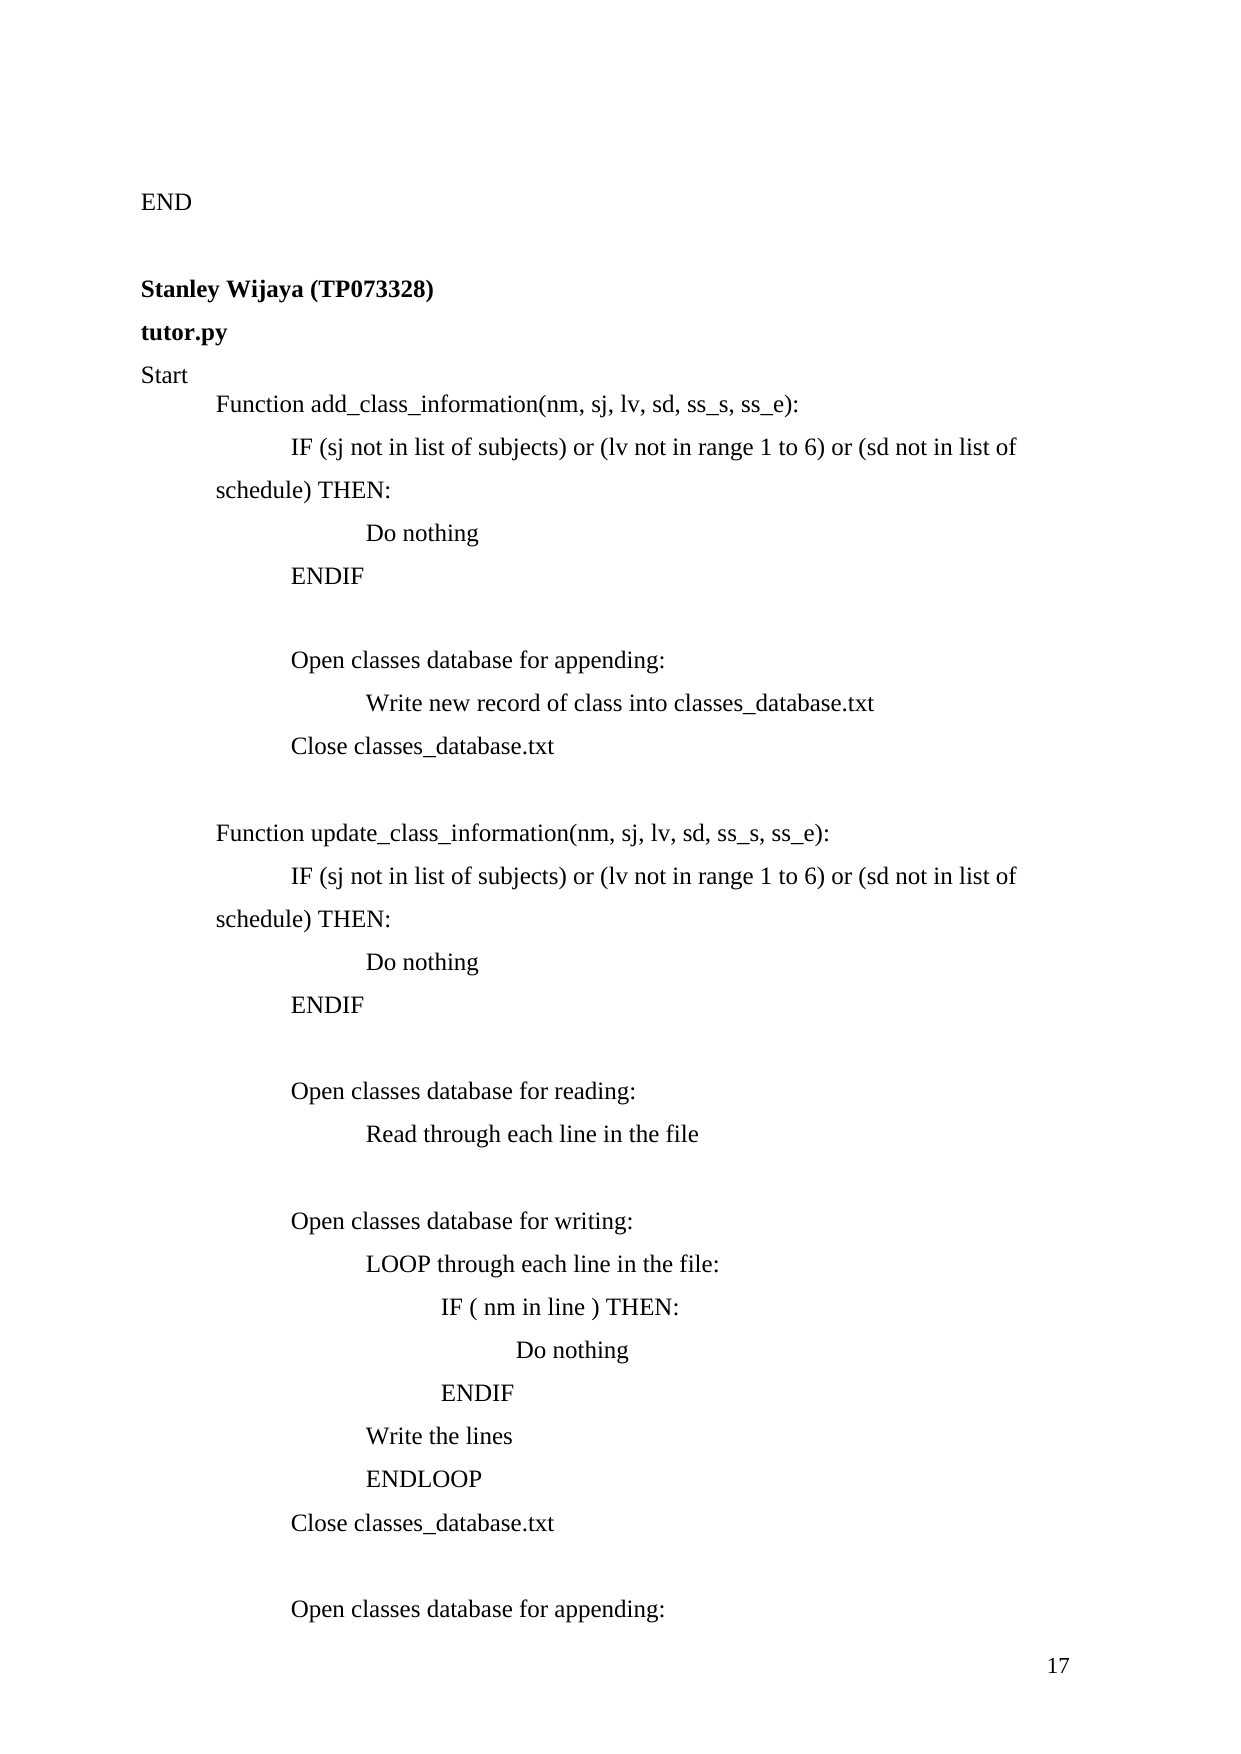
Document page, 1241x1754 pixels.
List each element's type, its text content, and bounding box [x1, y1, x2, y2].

text Function add_class_information(nm, sj, lv, sd, ss_s, ss_e): [216, 389, 1069, 417]
text Do nothing [291, 947, 1069, 976]
text Open classes database for appending: [216, 1594, 1069, 1623]
subtitle Stanley Wijaya (TP073328) [141, 274, 1069, 302]
text Open classes database for reading: [291, 1076, 1069, 1105]
text ENDIF [366, 1378, 1069, 1407]
text IF (sj not in list of subjects) or (lv not in range 1 to 6) or (sd not in list of schedule) THEN: [216, 861, 1069, 933]
text Open classes database for writing: [216, 1206, 1069, 1234]
text Close classes_database.txt [216, 731, 1069, 760]
text Start [141, 360, 1069, 389]
text IF ( nm in line ) THEN: [366, 1292, 1069, 1321]
text Close classes_database.txt [216, 1508, 1069, 1536]
text Do nothing [441, 1335, 1069, 1364]
text ENDLOOP [291, 1464, 1069, 1493]
text Open classes database for appending: [216, 645, 1069, 674]
text Function update_class_information(nm, sj, lv, sd, ss_s, ss_e): [216, 818, 1069, 846]
text ENDIF [291, 561, 1069, 590]
text IF (sj not in list of subjects) or (lv not in range 1 to 6) or (sd not in list of schedule) THEN: [216, 432, 1069, 504]
text Write the lines [291, 1421, 1069, 1450]
text Read through each line in the file [291, 1119, 1069, 1148]
text Do nothing [291, 518, 1069, 547]
subtitle tutor.py [141, 317, 1069, 346]
text END [141, 187, 1069, 216]
text ENDIF [216, 990, 1069, 1019]
text Write new record of class into classes_database.txt [291, 688, 1069, 717]
text LOOP through each line in the file: [291, 1249, 1069, 1278]
